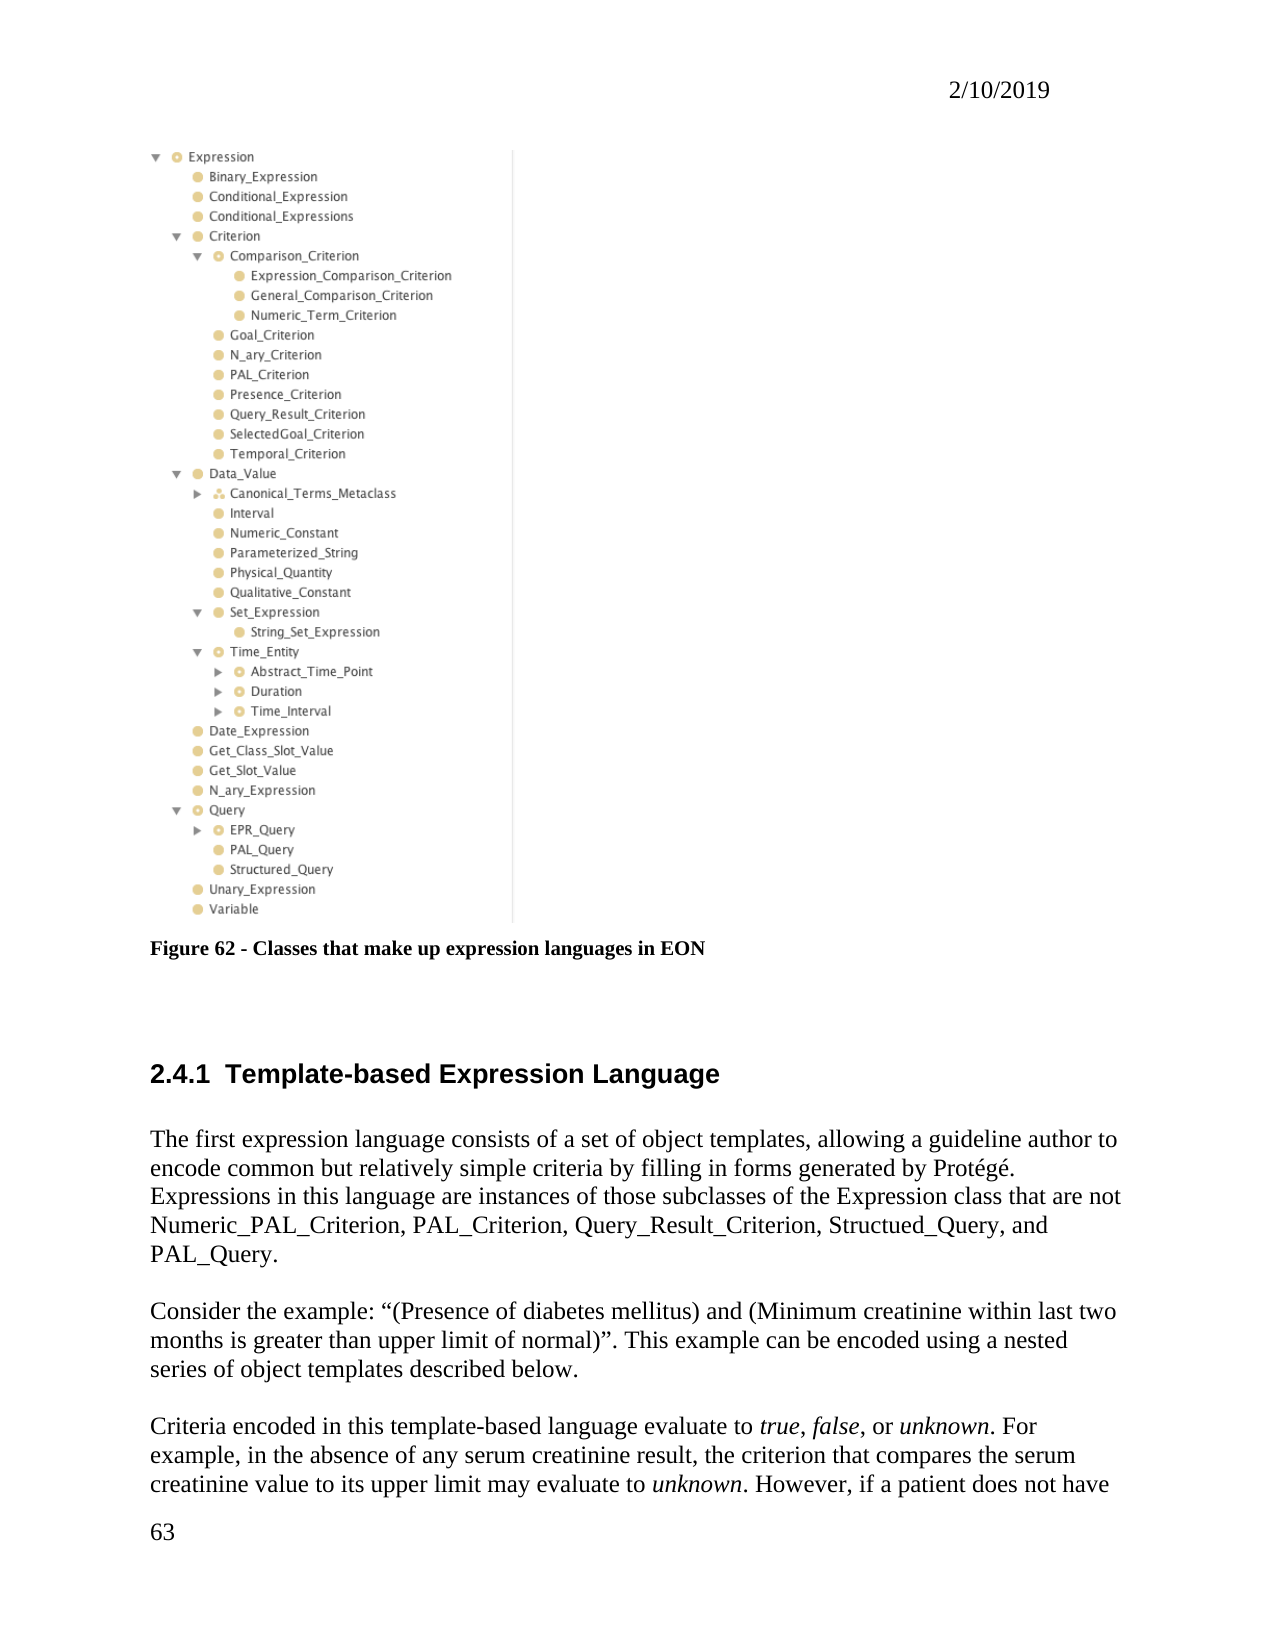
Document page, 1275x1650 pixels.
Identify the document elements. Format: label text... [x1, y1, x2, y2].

text Consider the example: “(Presence of diabetes mellitus) and (Minimum creatinine within last two months is greater than upper limit of normal)”. This example can be encoded using a nested series of object templates described below. [150, 1296, 1125, 1383]
text Figure 62 - Classes that make up expression languages in EON [150, 935, 1125, 959]
picture [150, 150, 515, 923]
subtitle Template-based Expression Language [150, 1058, 1125, 1089]
text The first expression language consists of a set of object templates, allowing a guideline author to encode common but relatively simple criteria by filling in forms generated by Protégé. Expressions in this language are instances of those subclasses of the Expression class that are not Numeric_PAL_Criterion, PAL_Criterion, Query_Result_Criterion, Structued_Query, and PAL_Query. [150, 1124, 1125, 1268]
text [150, 1411, 1125, 1498]
